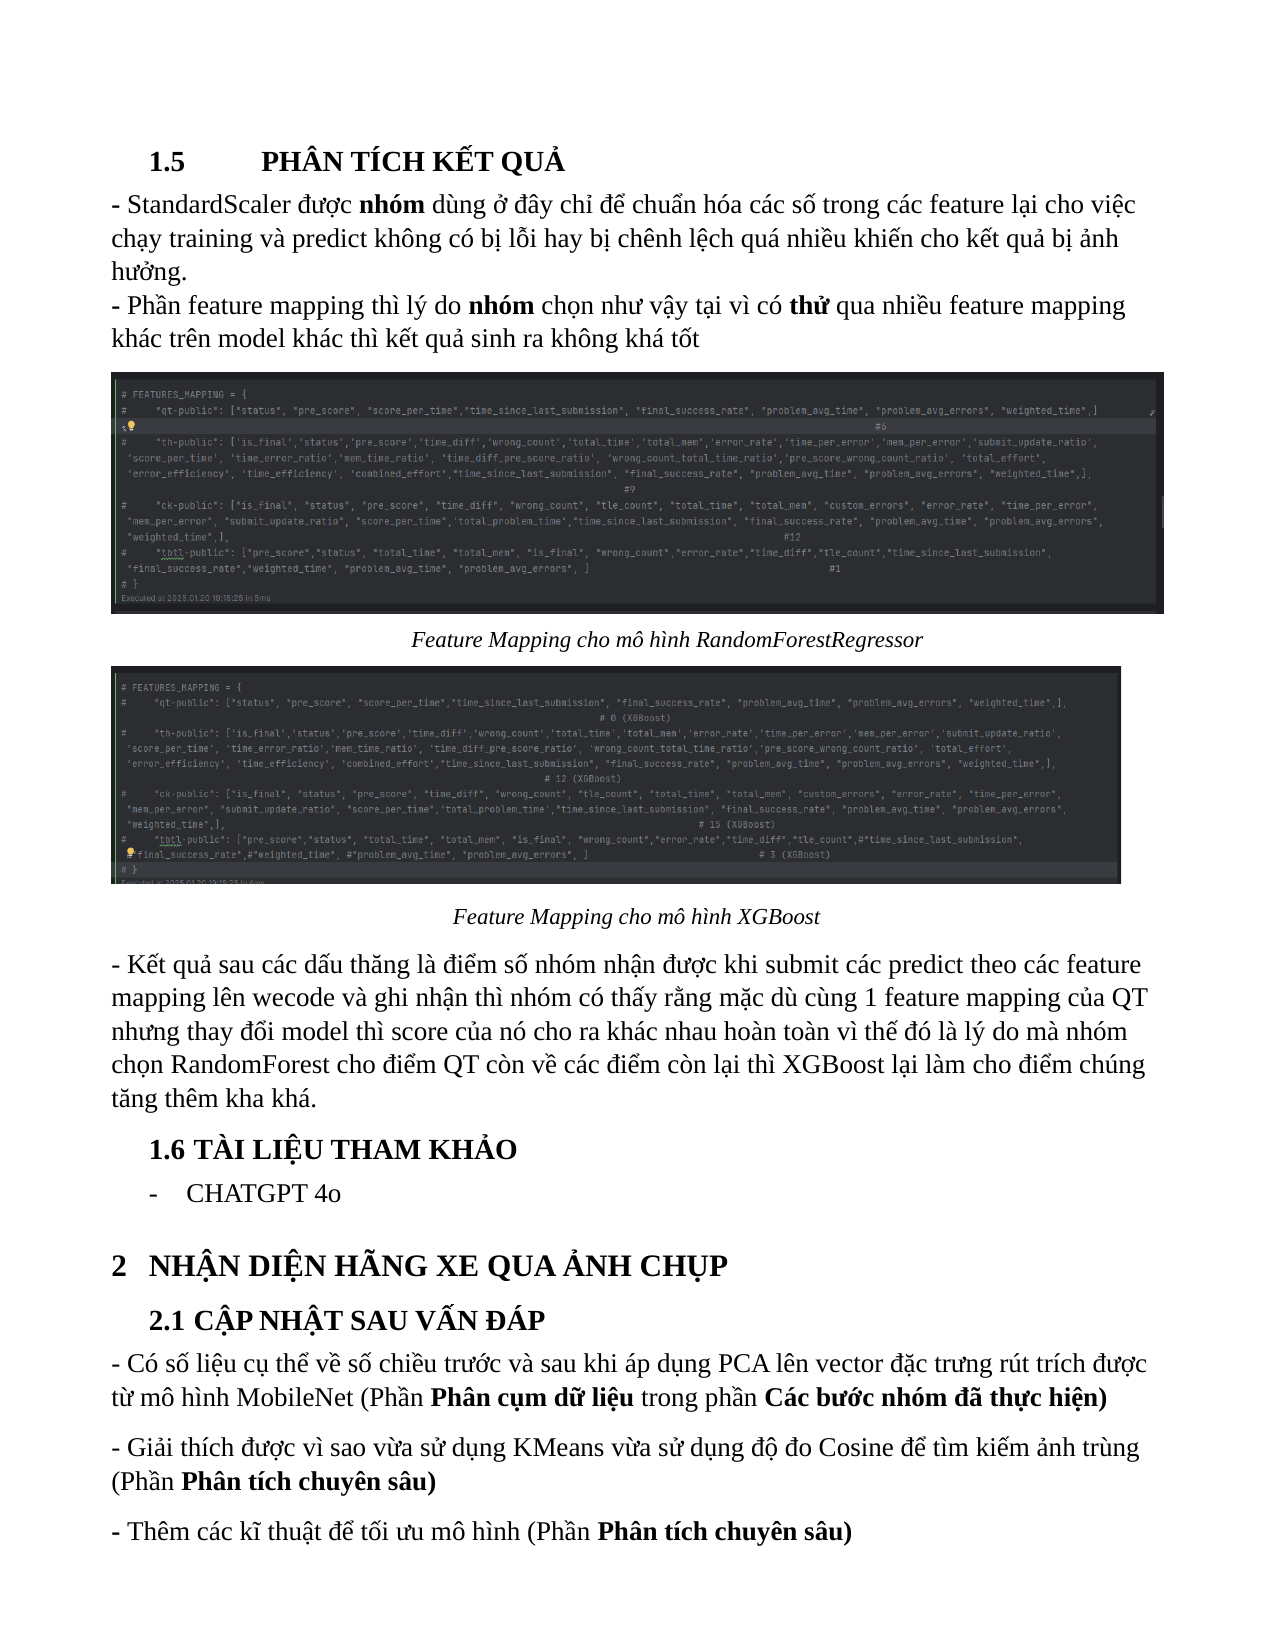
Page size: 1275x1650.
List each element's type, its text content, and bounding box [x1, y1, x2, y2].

text - Giải thích được vì sao vừa sử dụng KMeans vừa sử dụng độ đo Cosine để tìm kiếm ảnh trùng (Phần Phân tích chuyên sâu) [111, 1431, 1164, 1496]
list CHATGPT 4o [148, 1177, 1164, 1208]
text - Có số liệu cụ thể về số chiều trước và sau khi áp dụng PCA lên vector đặc trưng rút trích được từ mô hình MobileNet (Phần Phân cụm dữ liệu trong phần Các bước nhóm đã thực hiện) [111, 1348, 1164, 1412]
picture [111, 666, 1122, 884]
subtitle TÀI LIỆU THAM KHẢO [148, 1132, 1164, 1166]
text - Thêm các kĩ thuật để tối ưu mô hình (Phần Phân tích chuyên sâu) [111, 1515, 1164, 1546]
text - StandardScaler được nhóm dùng ở đây chỉ để chuẩn hóa các số trong các feature lại cho việc chạy training và predict không có bị lỗi hay bị chênh lệch quá nhiều khiến cho kết quả bị ảnh hưởng. - Phần feature mapping thì lý do nhóm chọn như vậy tại vì có thử qua nhiều feature mapping khác trên model khác thì kết quả sinh ra không khá tốt [111, 188, 1164, 354]
subtitle NHẬN DIỆN HÃNG XE QUA ẢNH CHỤP [111, 1248, 1164, 1284]
subtitle CẬP NHẬT SAU VẤN ĐÁP [148, 1303, 1164, 1337]
subtitle PHÂN TÍCH KẾT QUẢ [148, 144, 1164, 177]
text Feature Mapping cho mô hình RandomForestRegressor [111, 614, 1164, 653]
picture [111, 372, 1164, 614]
text - Kết quả sau các dấu thăng là điểm số nhóm nhận được khi submit các predict theo các feature mapping lên wecode và ghi nhận thì nhóm có thấy rằng mặc dù cùng 1 feature mapping của QT nhưng thay đổi model thì score của nó cho ra khác nhau hoàn toàn vì thế đó là lý do mà nhóm chọn RandomForest cho điểm QT còn về các điểm còn lại thì XGBoost lại làm cho điểm chúng tăng thêm kha khá. [111, 948, 1164, 1113]
text Feature Mapping cho mô hình XGBoost [111, 903, 1164, 929]
